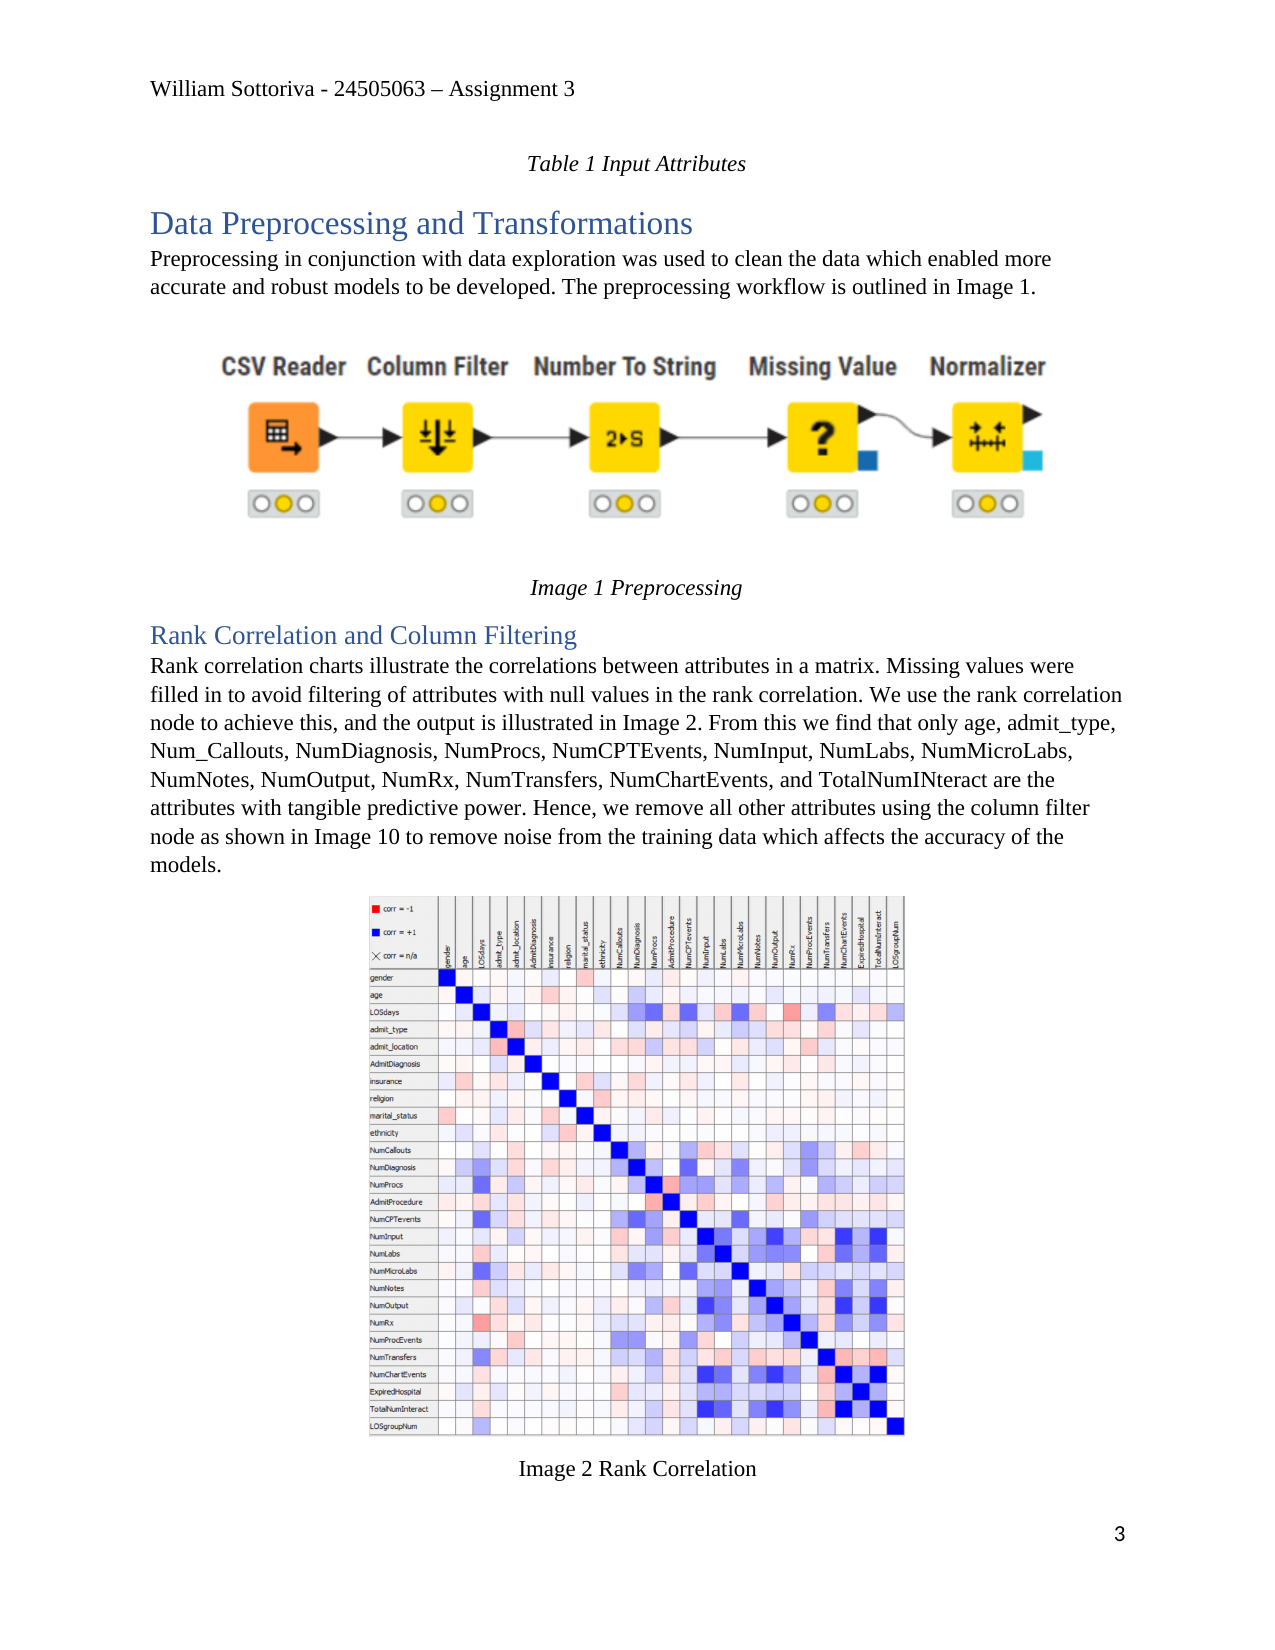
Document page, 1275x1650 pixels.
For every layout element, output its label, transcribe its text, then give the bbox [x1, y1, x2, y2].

text Rank correlation charts illustrate the correlations between attributes in a matrix. Missing values were filled in to avoid filtering of attributes with null values in the rank correlation. We use the rank correlation node to achieve this, and the output is illustrated in Image 2. From this we find that only age, admit_type, Num_Callouts, NumDiagnosis, NumProcs, NumCPTEvents, NumInput, NumLabs, NumMicroLabs, NumNotes, NumOutput, NumRx, NumTransfers, NumChartEvents, and TotalNumINteract are the attributes with tangible predictive power. Hence, we remove all other attributes using the column filter node as shown in Image 10 to remove noise from the training data which affects the accuracy of the models. [150, 652, 1125, 878]
text Table 1 Input Attributes [150, 150, 1125, 176]
subtitle Data Preprocessing and Transformations [150, 203, 1125, 242]
text Image 1 Preprocessing [150, 574, 1125, 600]
subtitle Rank Correlation and Column Filtering [150, 619, 1125, 650]
picture [369, 896, 906, 1437]
text Preprocessing in conjunction with data exploration was used to clean the data which enabled more accurate and robust models to be developed. The preprocessing workflow is outlined in Image 1. [150, 245, 1125, 299]
text Image 2 Rank Correlation [150, 1455, 1125, 1481]
picture [166, 318, 1109, 555]
